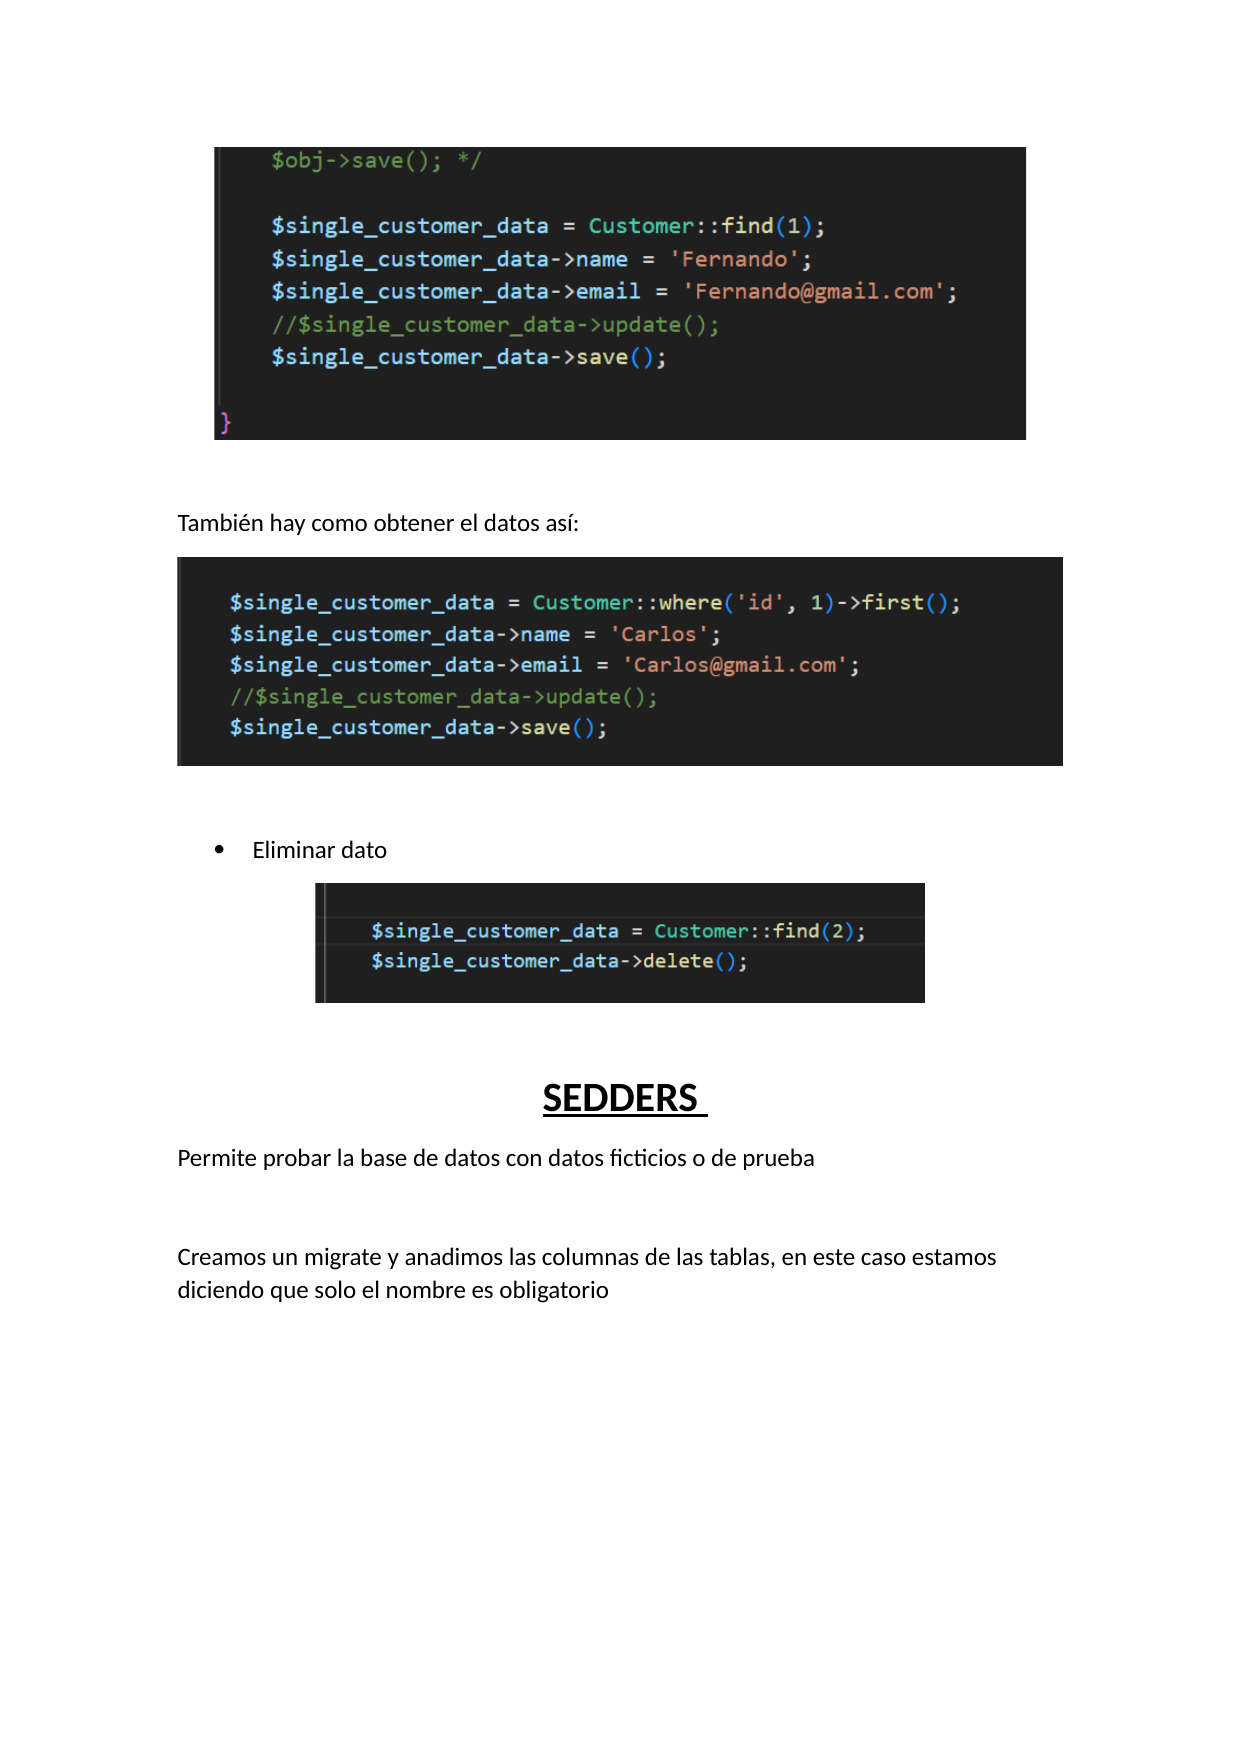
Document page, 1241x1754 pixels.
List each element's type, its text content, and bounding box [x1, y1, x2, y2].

picture [315, 883, 925, 1003]
text SEDDERS [177, 1071, 1063, 1121]
text También hay como obtener el datos así: [177, 508, 1063, 538]
text Permite probar la base de datos con datos ficticios o de prueba [177, 1142, 1063, 1173]
picture [177, 557, 1063, 766]
list Eliminar dato [215, 834, 1063, 865]
picture [214, 147, 1027, 440]
text Creamos un migrate y anadimos las columnas de las tablas, en este caso estamos diciendo que solo el nombre es obligatorio [177, 1241, 1063, 1305]
